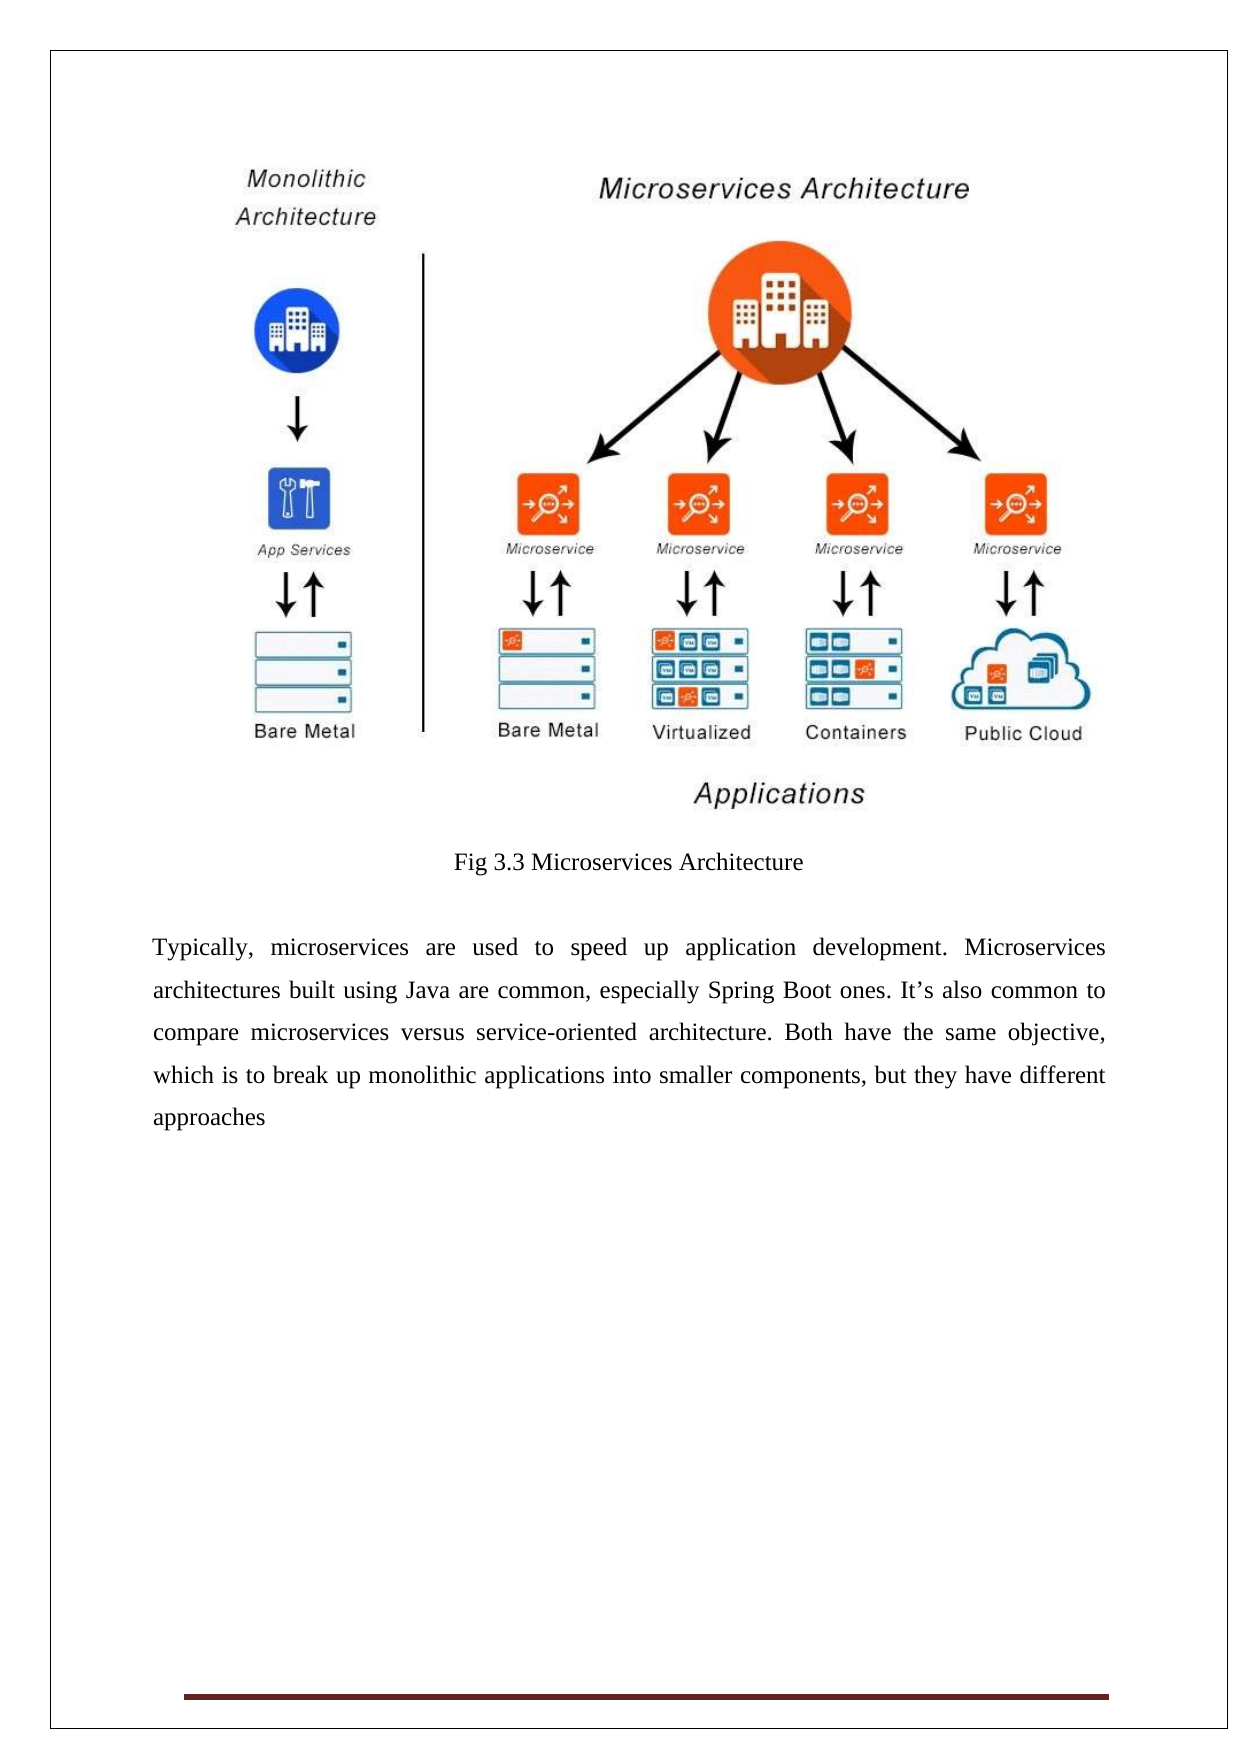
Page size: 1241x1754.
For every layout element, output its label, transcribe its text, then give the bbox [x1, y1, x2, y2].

picture [197, 149, 1116, 839]
text Fig 3.3 Microservices Architecture [133, 847, 1124, 876]
text Typically, microservices are used to speed up application development. Microservices architectures built using Java are common, especially Spring Boot ones. It’s also common to compare microservices versus service-oriented architecture. Both have the same objective, which is to break up monolithic applications into smaller components, but they have different approaches [152, 932, 1107, 1131]
